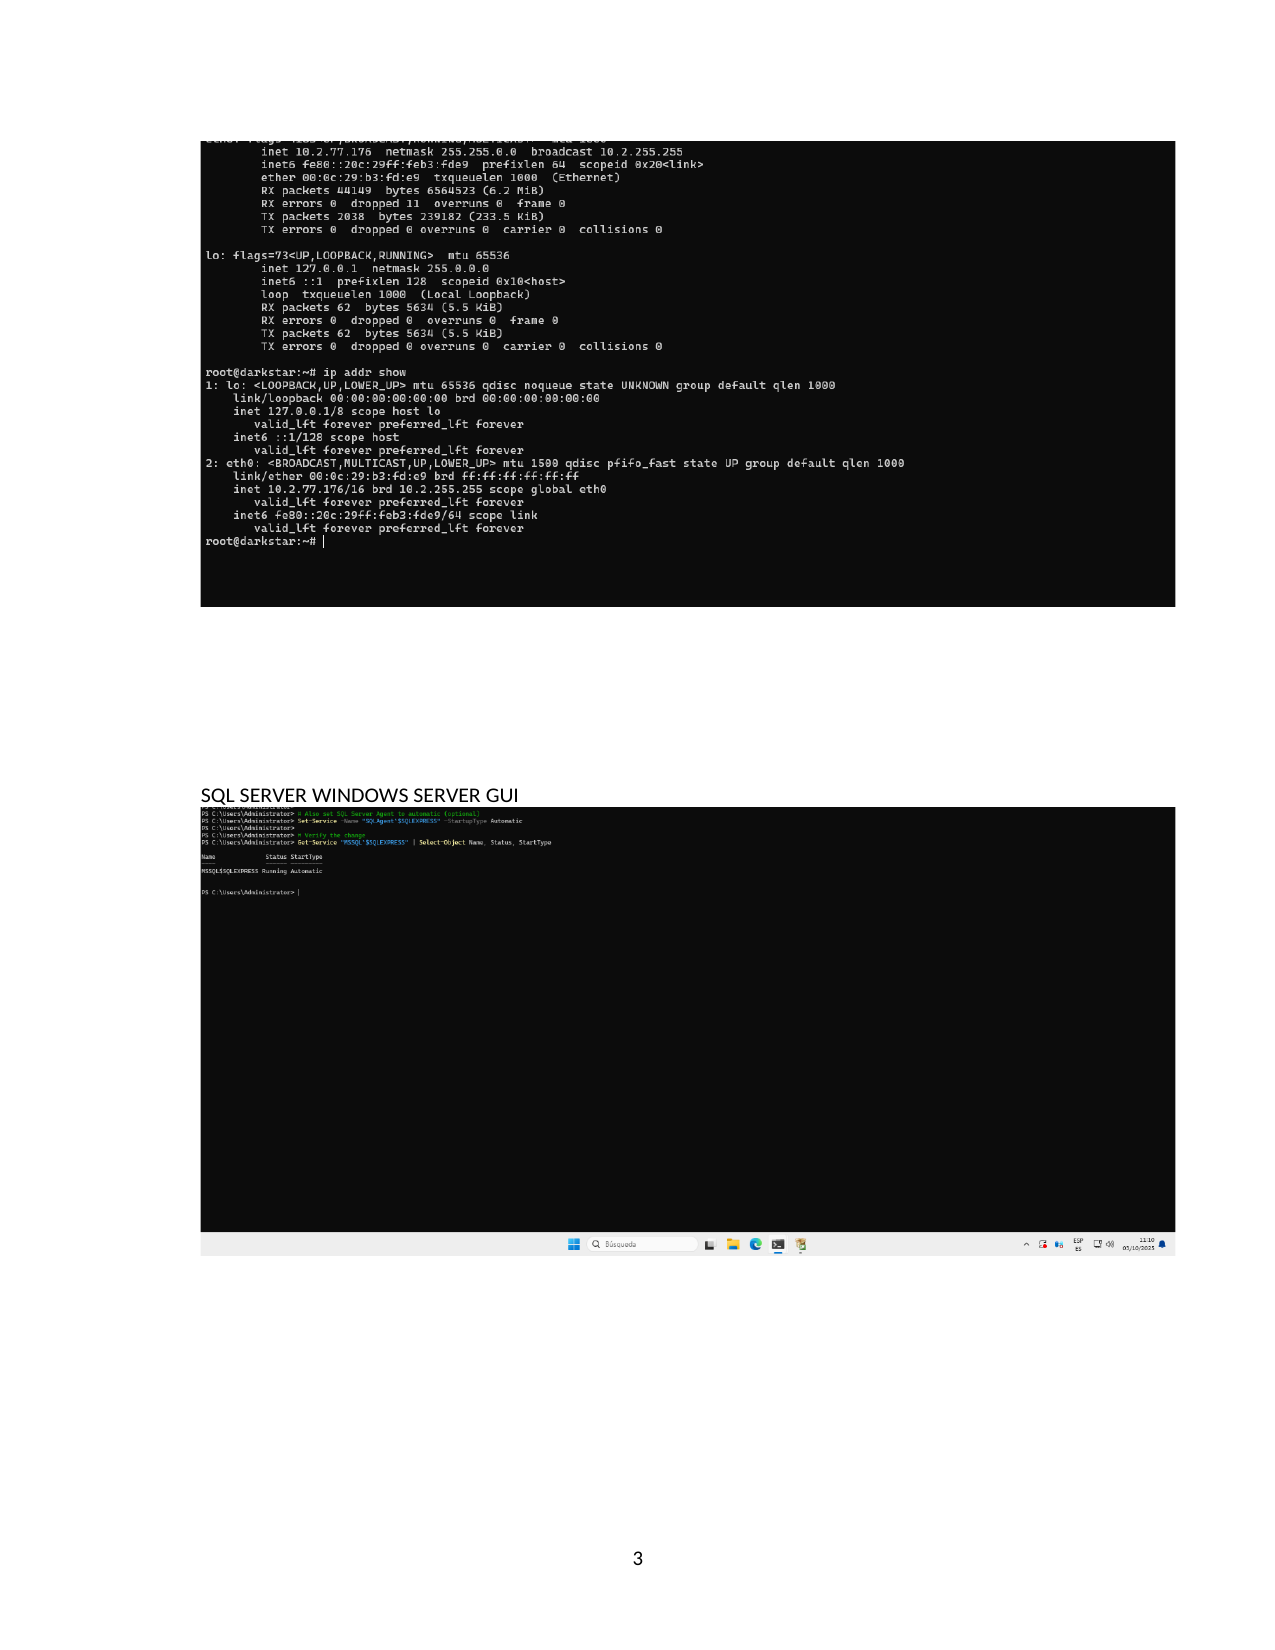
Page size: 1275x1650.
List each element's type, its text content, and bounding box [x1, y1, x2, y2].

picture [200, 141, 1176, 607]
list SQL SERVER WINDOWS SERVER GUI [201, 782, 1128, 807]
picture [200, 807, 1176, 1256]
